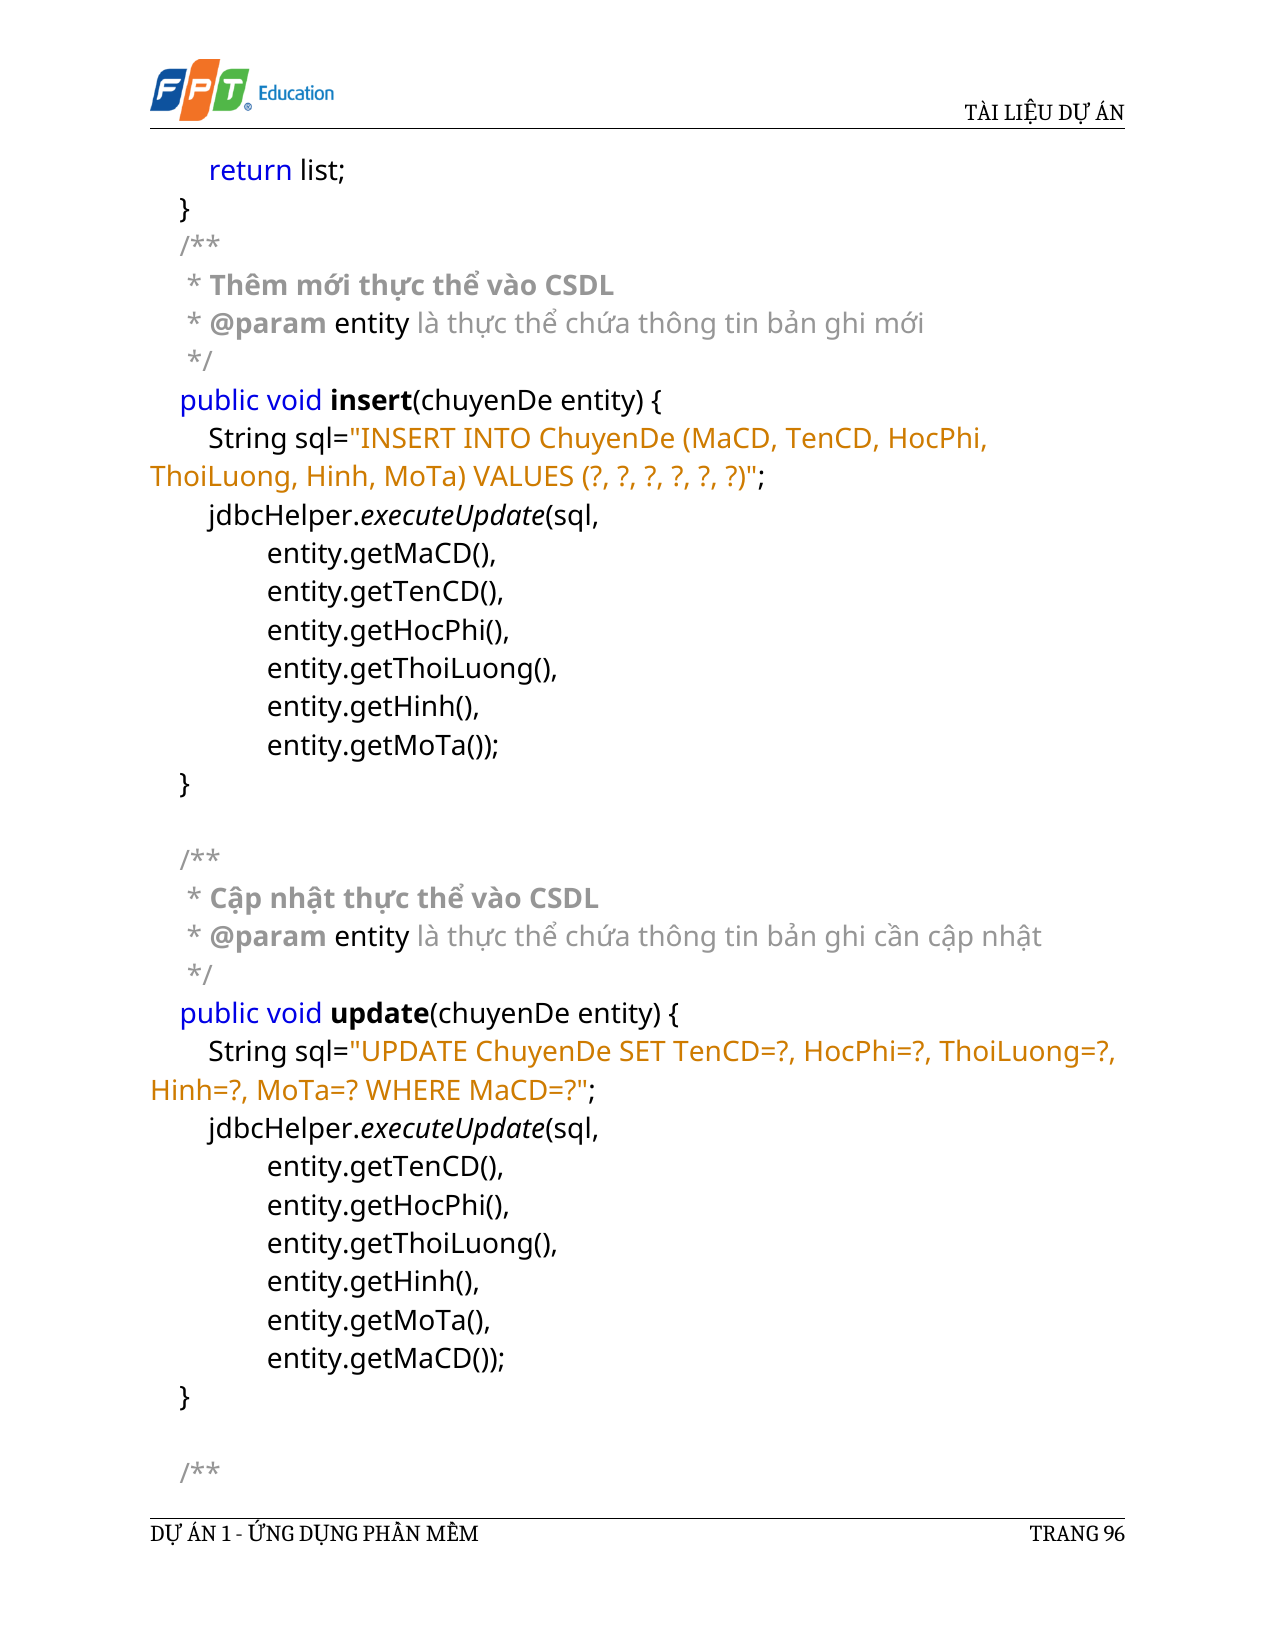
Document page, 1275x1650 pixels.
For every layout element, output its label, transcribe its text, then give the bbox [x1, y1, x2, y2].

text * Thêm mới thực thể vào CSDL [150, 265, 1125, 303]
text entity.getThoiLuong(), [150, 648, 1125, 687]
text entity.getHocPhi(), [150, 1185, 1125, 1223]
text entity.getHinh(), [150, 687, 1125, 725]
text /** [150, 1453, 1125, 1492]
text * @param entity là thực thể chứa thông tin bản ghi cần cập nhật [150, 917, 1125, 955]
text */ [150, 342, 1125, 380]
text entity.getTenCD(), [150, 1147, 1125, 1185]
text * @param entity là thực thể chứa thông tin bản ghi mới [150, 303, 1125, 342]
text entity.getMaCD(), [150, 533, 1125, 572]
text /** [150, 227, 1125, 265]
text entity.getMaCD()); [150, 1338, 1125, 1377]
text jdbcHelper.executeUpdate(sql, [150, 495, 1125, 533]
text String sql="INSERT INTO ChuyenDe (MaCD, TenCD, HocPhi, ThoiLuong, Hinh, MoTa) VALUES (?, ?, ?, ?, ?, ?)"; [150, 418, 1125, 495]
picture [150, 59, 336, 121]
text public void update(chuyenDe entity) { [150, 993, 1125, 1032]
text entity.getTenCD(), [150, 572, 1125, 610]
text * Cập nhật thực thể vào CSDL [150, 878, 1125, 917]
text jdbcHelper.executeUpdate(sql, [150, 1108, 1125, 1147]
text entity.getThoiLuong(), [150, 1223, 1125, 1262]
text entity.getMoTa()); [150, 725, 1125, 763]
text } [150, 1377, 1125, 1415]
text return list; [150, 150, 1125, 188]
text entity.getMoTa(), [150, 1300, 1125, 1338]
text } [150, 763, 1125, 802]
text String sql="UPDATE ChuyenDe SET TenCD=?, HocPhi=?, ThoiLuong=?, Hinh=?, MoTa=? WHERE MaCD=?"; [150, 1032, 1125, 1108]
text */ [150, 955, 1125, 993]
text public void insert(chuyenDe entity) { [150, 380, 1125, 418]
text } [150, 188, 1125, 227]
text entity.getHinh(), [150, 1262, 1125, 1300]
text /** [150, 840, 1125, 878]
text entity.getHocPhi(), [150, 610, 1125, 648]
